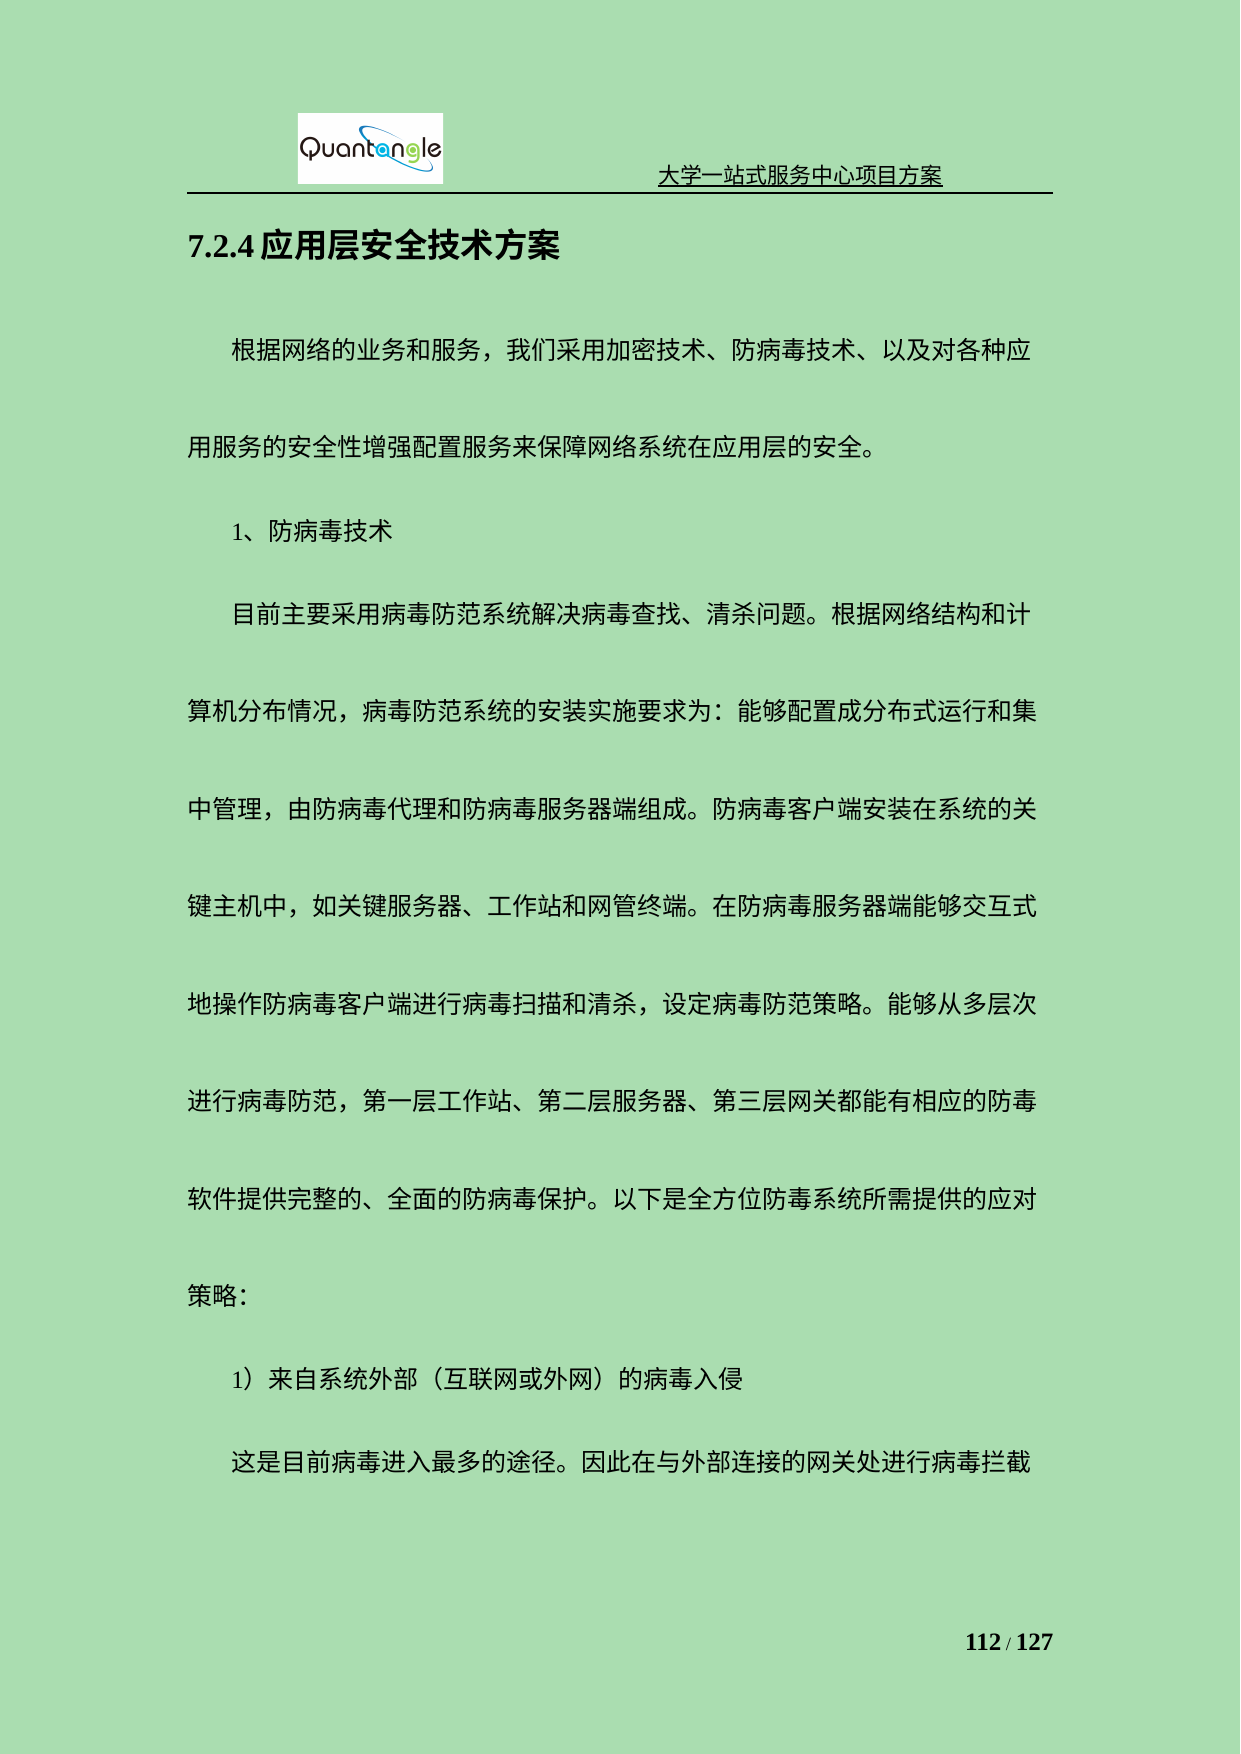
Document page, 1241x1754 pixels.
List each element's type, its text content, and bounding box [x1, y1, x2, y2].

subtitle 7.2.4应用层安全技术方案 [187, 211, 1053, 276]
text 这是目前病毒进入最多的途径。因此在与外部连接的网关处进行病毒拦截是效率最高，耗费资源最少的措施。可以使进入内部系统的病毒数量大为减少。但很明显，它只能阻挡来自外部病毒的入侵。 [187, 1428, 1053, 1493]
picture [297, 113, 444, 184]
text 1、防病毒技术 [187, 497, 1053, 562]
text 目前主要采用病毒防范系统解决病毒查找、清杀问题。根据网络结构和计算机分布情况，病毒防范系统的安装实施要求为：能够配置成分布式运行和集中管理，由防病毒代理和防病毒服务器端组成。防病毒客户端安装在系统的关键主机中，如关键服务器、工作站和网管终端。在防病毒服务器端能够交互式地操作防病毒客户端进行病毒扫描和清杀，设定病毒防范策略。能够从多层次进行病毒防范，第一层工作站、第二层服务器、第三层网关都能有相应的防毒软件提供完整的、全面的防病毒保护。以下是全方位防毒系统所需提供的应对策略： [187, 580, 1053, 1327]
text 1）来自系统外部（互联网或外网）的病毒入侵 [187, 1345, 1053, 1410]
text 根据网络的业务和服务，我们采用加密技术、防病毒技术、以及对各种应用服务的安全性增强配置服务来保障网络系统在应用层的安全。 [187, 316, 1053, 478]
